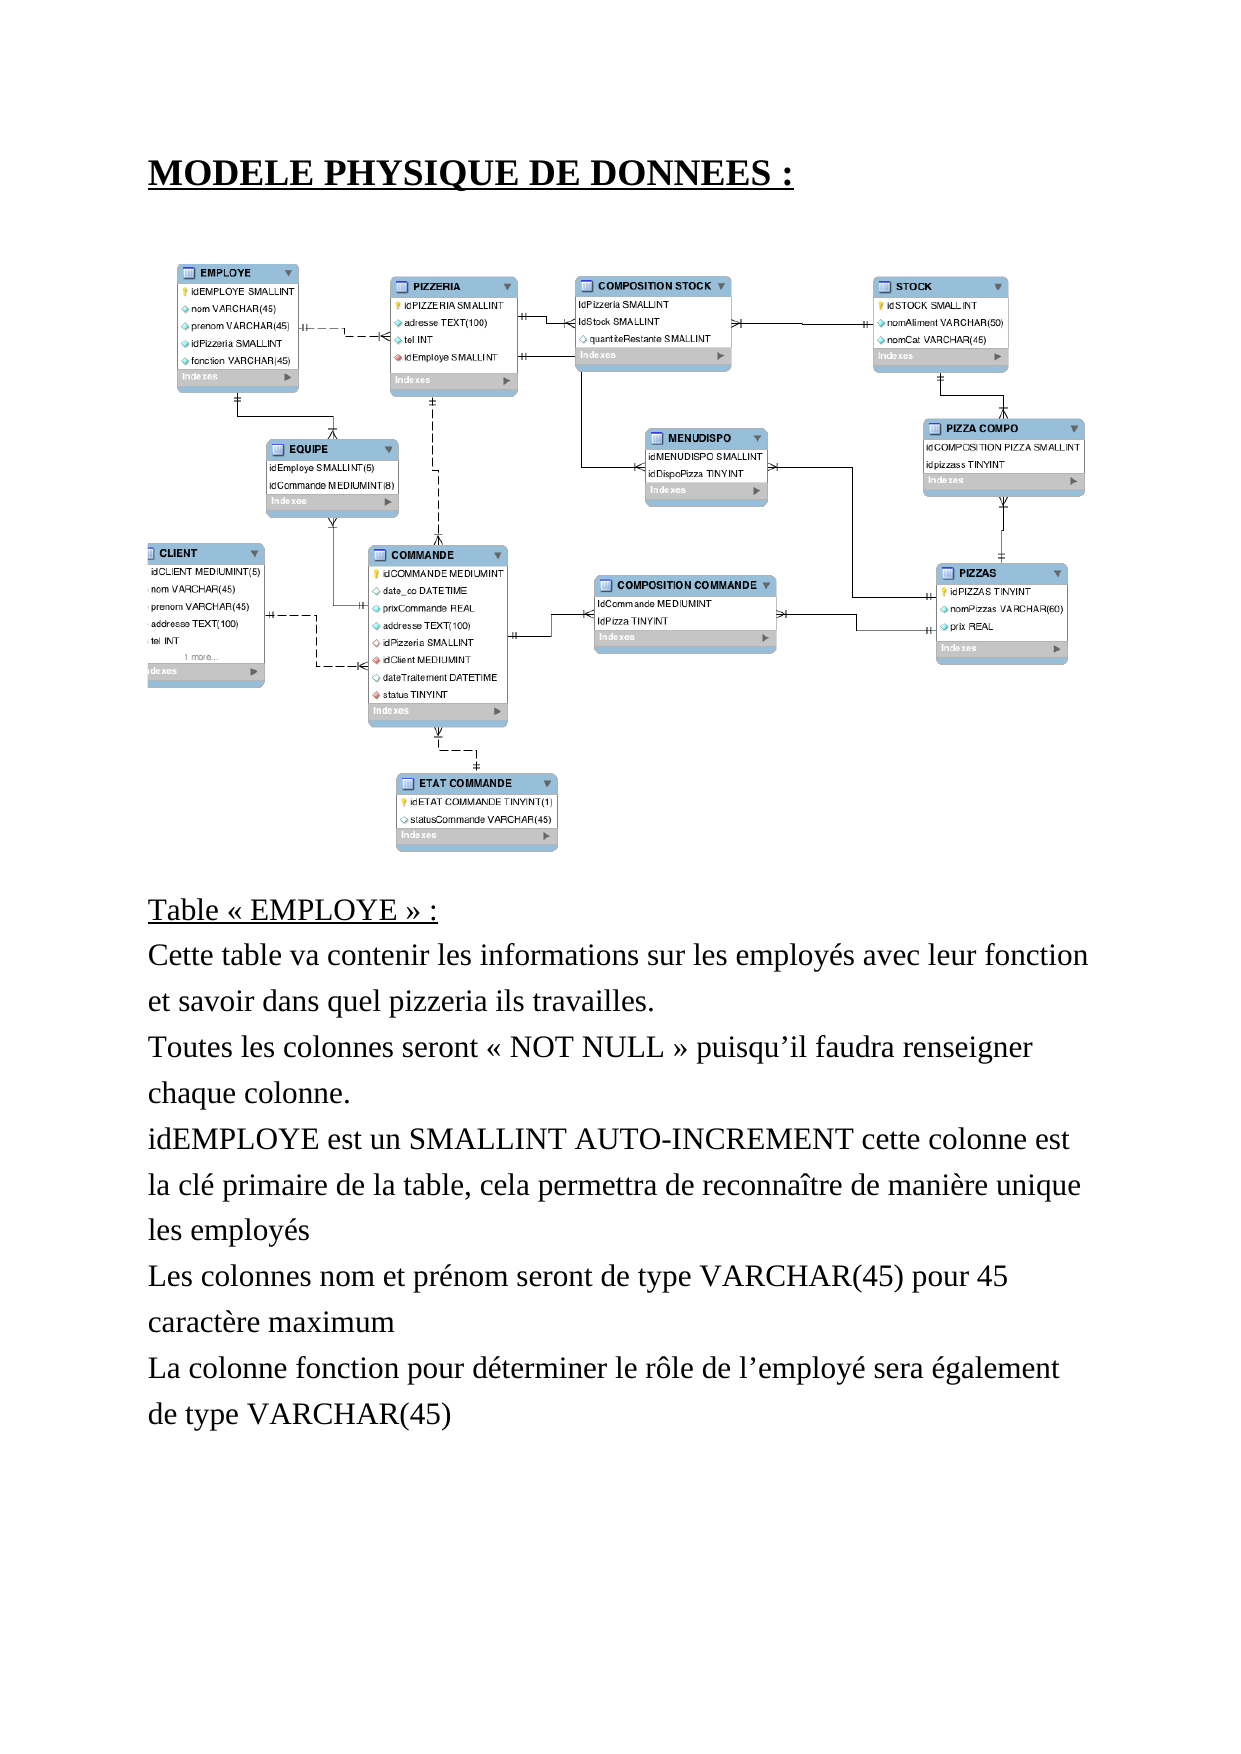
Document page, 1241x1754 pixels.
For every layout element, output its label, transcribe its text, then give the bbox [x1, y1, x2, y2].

picture [147, 264, 1092, 856]
text MODELE PHYSIQUE DE DONNEES : [148, 148, 1093, 239]
text Table « EMPLOYE » : Cette table va contenir les informations sur les employés avec leur fonction et savoir dans quel pizzeria ils travailles. Toutes les colonnes seront « NOT NULL » puisqu’il faudra renseigner chaque colonne. idEMPLOYE est un SMALLINT AUTO-INCREMENT cette colonne est la clé primaire de la table, cela permettra de reconnaître de manière unique les employés Les colonnes nom et prénom seront de type VARCHAR(45) pour 45 caractère maximum La colonne fonction pour déterminer le rôle de l’employé sera également de type VARCHAR(45) [148, 881, 1093, 1477]
